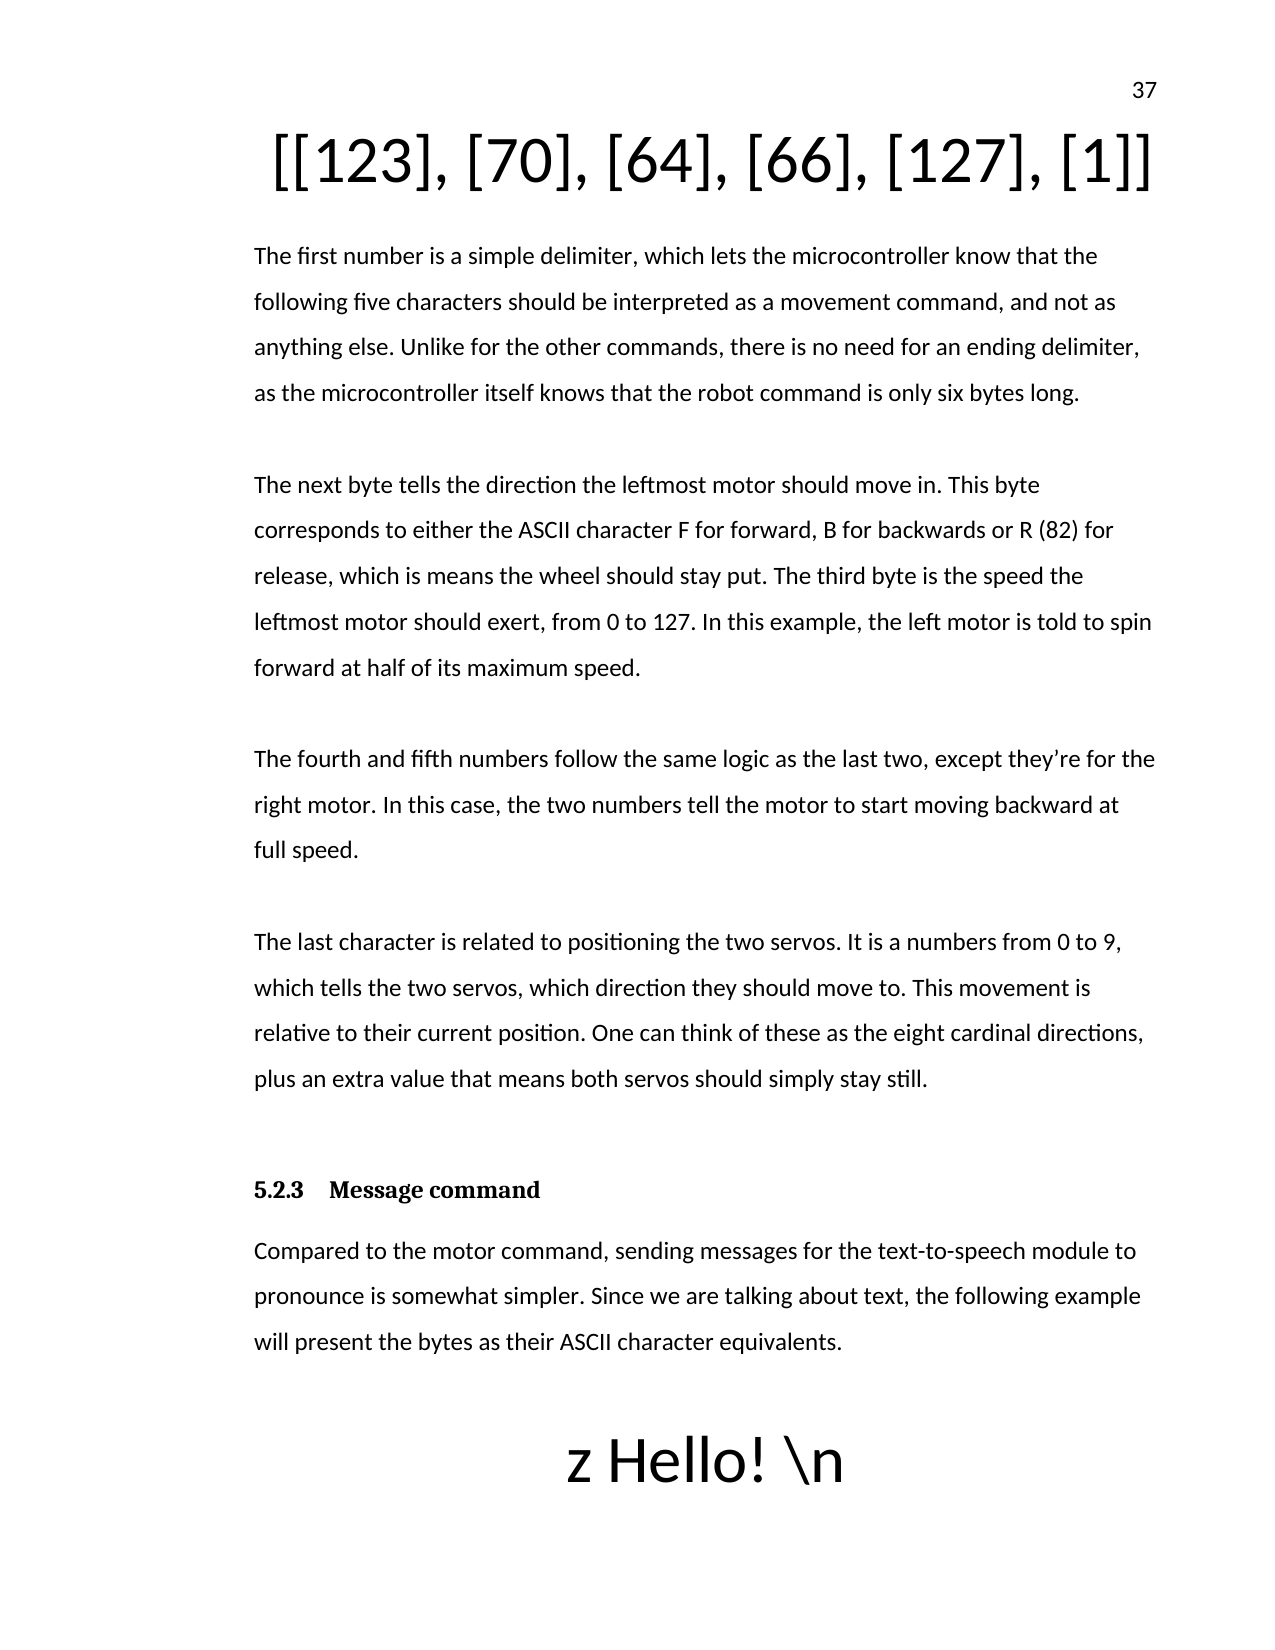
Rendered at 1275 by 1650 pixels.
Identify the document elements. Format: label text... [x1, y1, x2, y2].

text [[123], [70], [64], [66], [127], [1]] [254, 118, 1157, 199]
text Compared to the motor command, sending messages for the text-to-speech module to pronounce is somewhat simpler. Since we are talking about text, the following example will present the bytes as their ASCII character equivalents. [254, 1235, 1157, 1357]
text The next byte tells the direction the leftmost motor should move in. This byte corresponds to either the ASCII character F for forward, B for backwards or R (82) for release, which is means the wheel should stay put. The third byte is the speed the leftmost motor should exert, from 0 to 127. In this example, the left motor is told to spin forward at half of its maximum speed. [254, 469, 1157, 682]
subtitle Message command [254, 1176, 1157, 1204]
text The last character is related to positioning the two servos. It is a numbers from 0 to 9, which tells the two servos, which direction they should move to. This movement is relative to their current position. One can think of these as the eight cardinal directions, plus an extra value that means both servos should simply stay still. [254, 926, 1157, 1094]
text z Hello! \n [254, 1418, 1157, 1499]
text The fourth and fifth numbers follow the same logic as the last two, except they’re for the right motor. In this case, the two numbers tell the motor to start moving backward at full speed. [254, 743, 1157, 865]
text The first number is a simple delimiter, which lets the microcontroller know that the following five characters should be interpreted as a movement command, and not as anything else. Unlike for the other commands, there is no need for an ending delimiter, as the microcontroller itself knows that the robot command is only six bytes long. [254, 240, 1157, 408]
